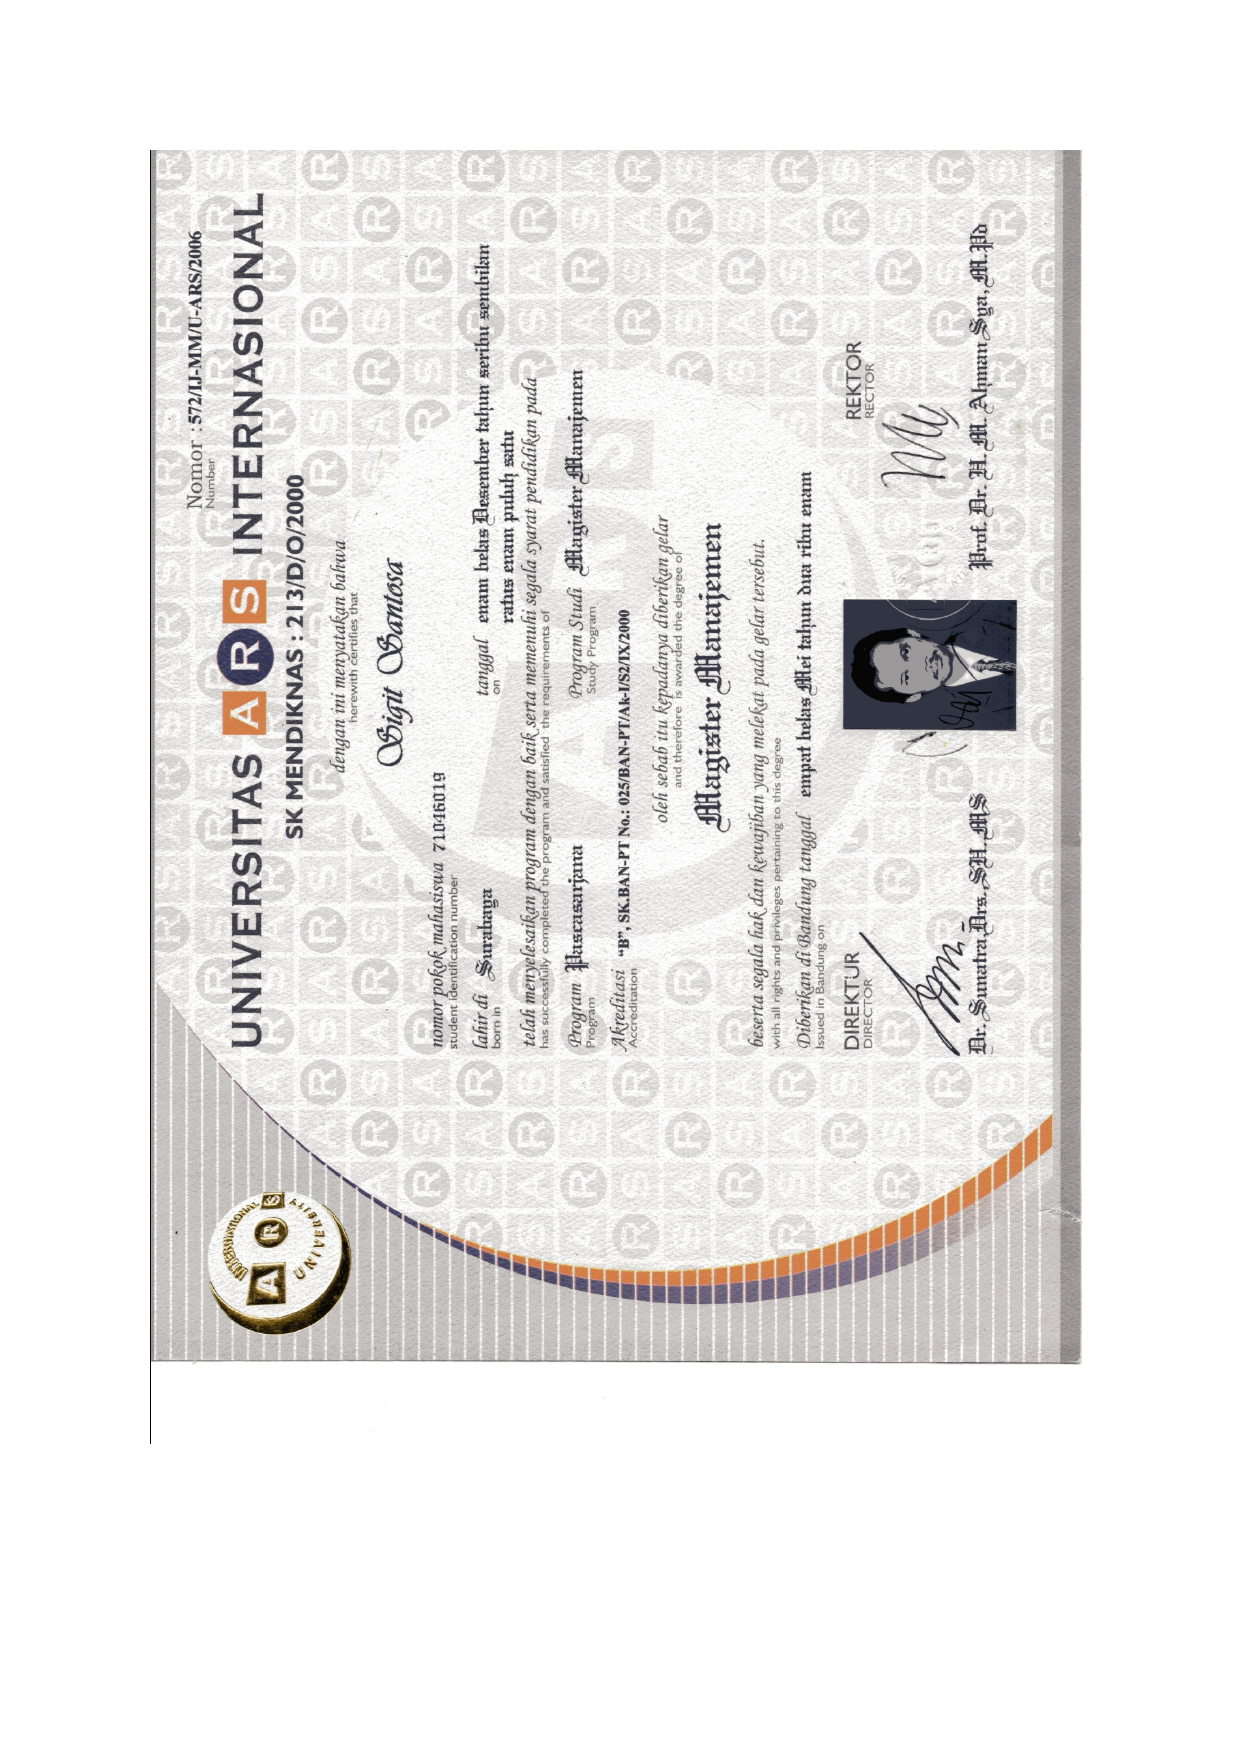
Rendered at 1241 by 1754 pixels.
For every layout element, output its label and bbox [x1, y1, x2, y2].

picture [150, 150, 1091, 1444]
